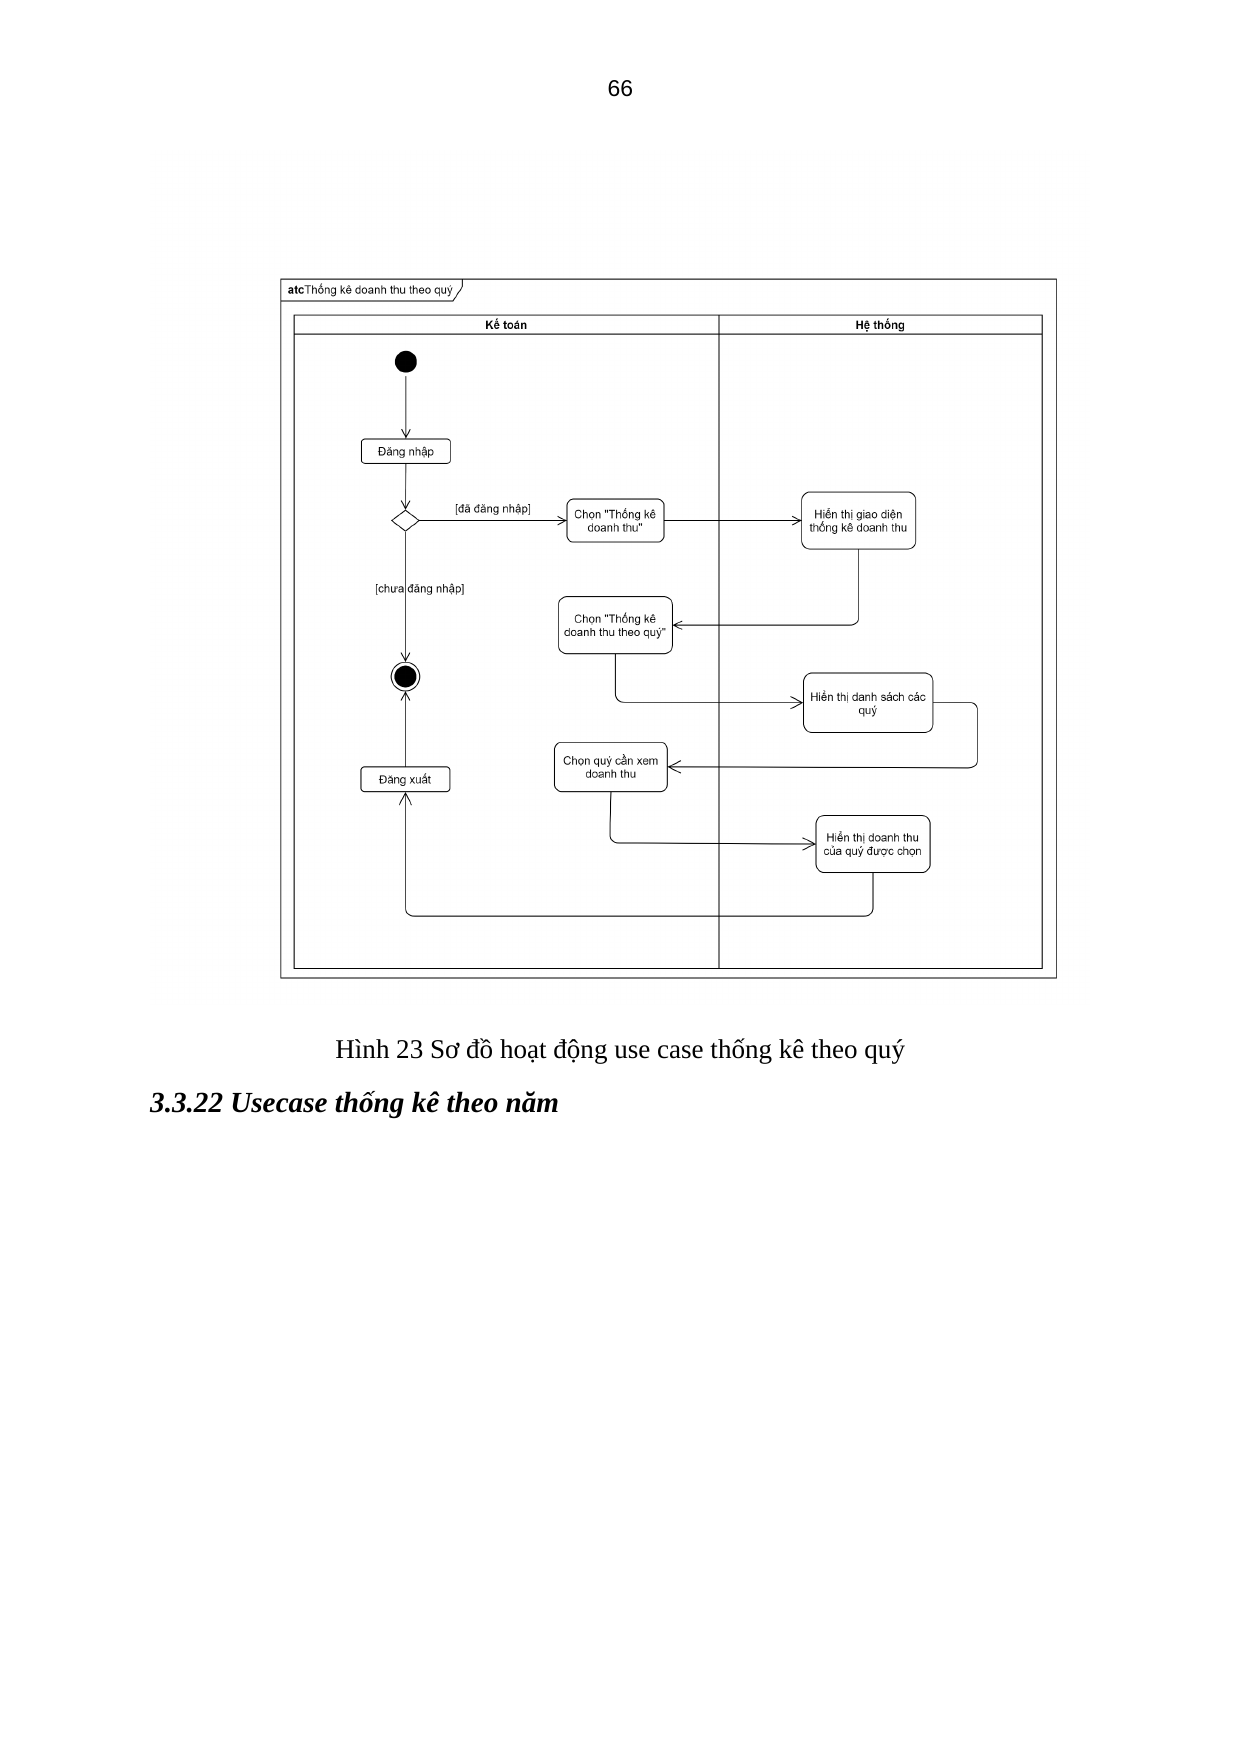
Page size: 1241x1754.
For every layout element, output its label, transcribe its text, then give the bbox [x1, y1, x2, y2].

text 3.3.22 Usecase thống kê theo năm [150, 1085, 1099, 1118]
picture [150, 150, 1091, 1005]
text Hình 23 Sơ đồ hoạt động use case thống kê theo quý [150, 1033, 1090, 1064]
